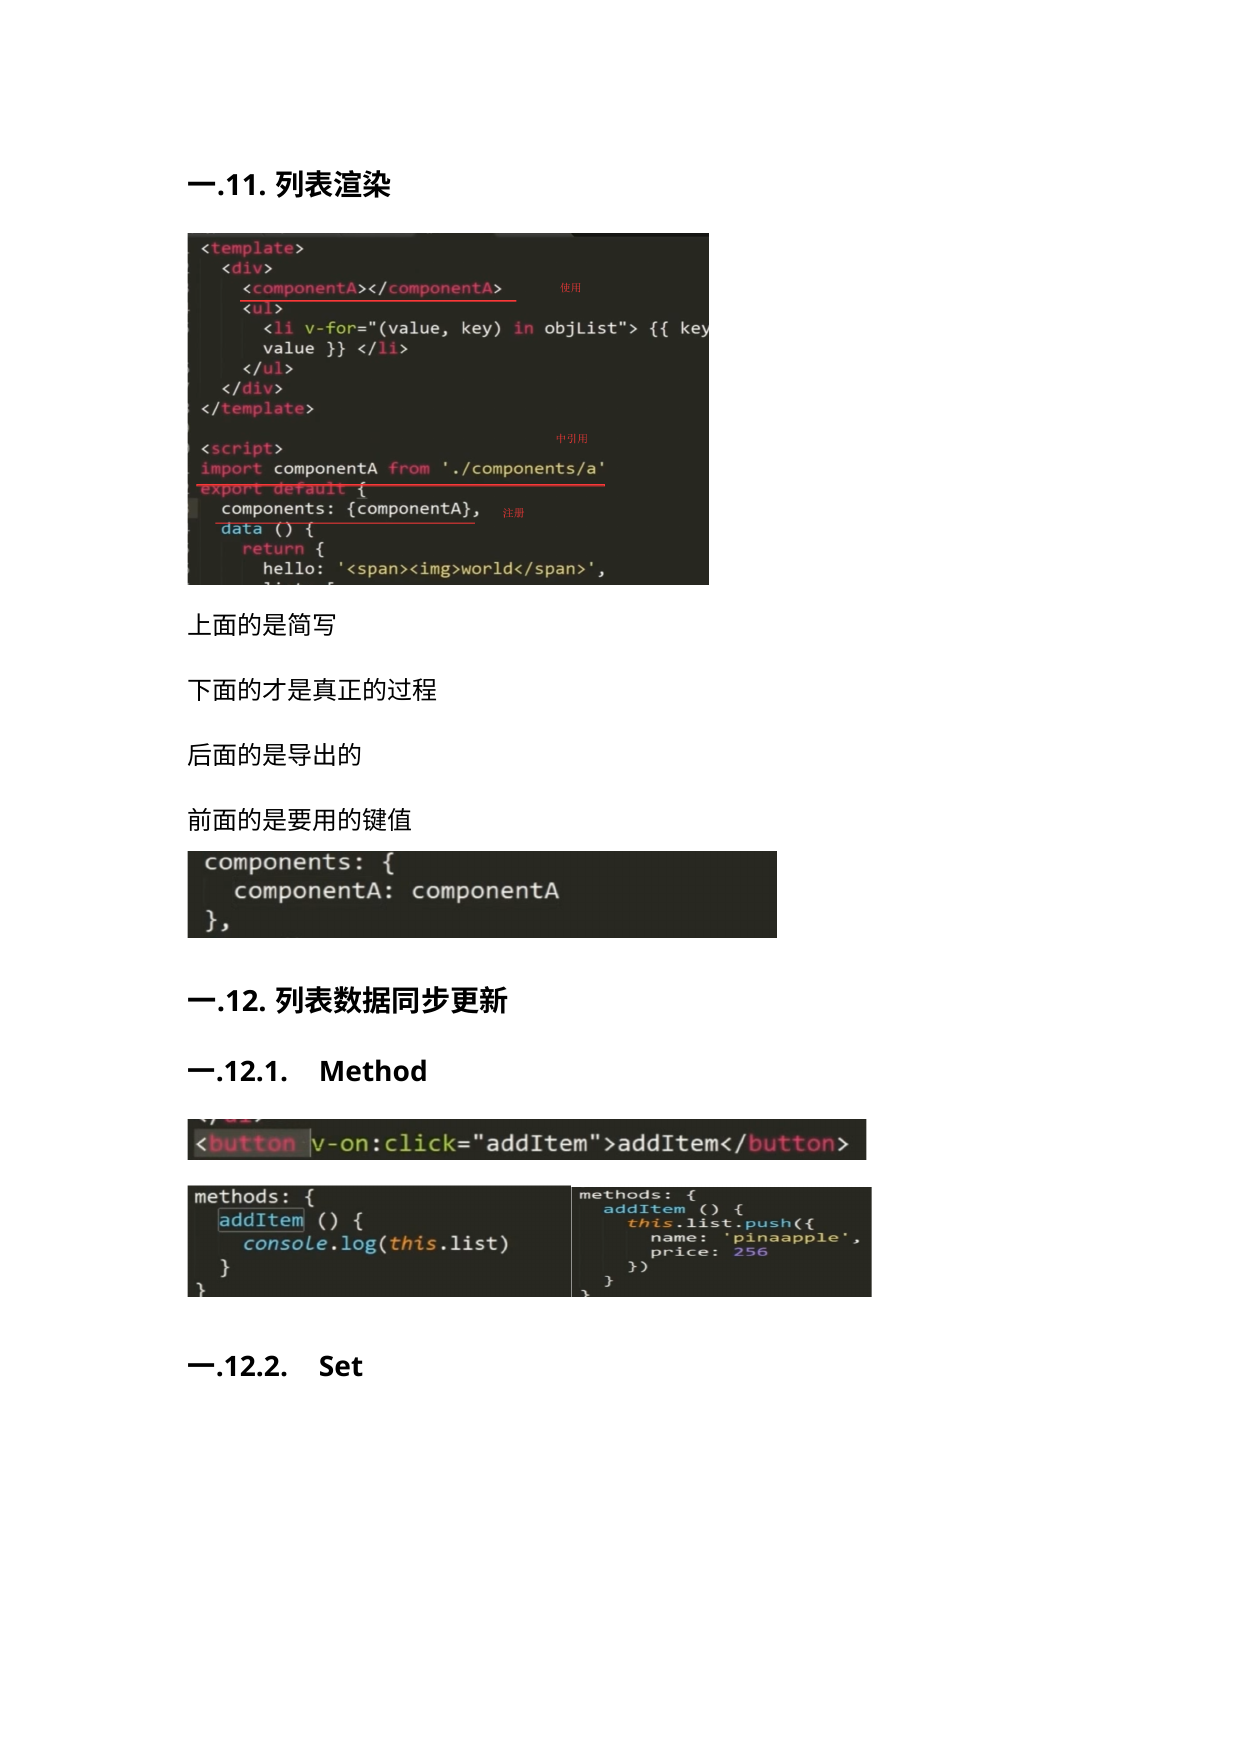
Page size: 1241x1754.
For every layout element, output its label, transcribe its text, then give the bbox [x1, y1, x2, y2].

picture [187, 1184, 872, 1297]
text 后面的是导出的 [187, 721, 1053, 786]
picture [187, 851, 777, 938]
subtitle Method [187, 1049, 1053, 1090]
text 上面的是简写 [187, 591, 1053, 656]
subtitle Set [187, 1343, 1053, 1384]
subtitle 列表数据同步更新 [187, 978, 1053, 1020]
text 下面的才是真正的过程 [187, 656, 1053, 721]
picture [187, 233, 709, 585]
picture [187, 1119, 867, 1160]
subtitle 列表渲染 [187, 162, 1053, 204]
text 前面的是要用的键值 [187, 786, 1053, 851]
